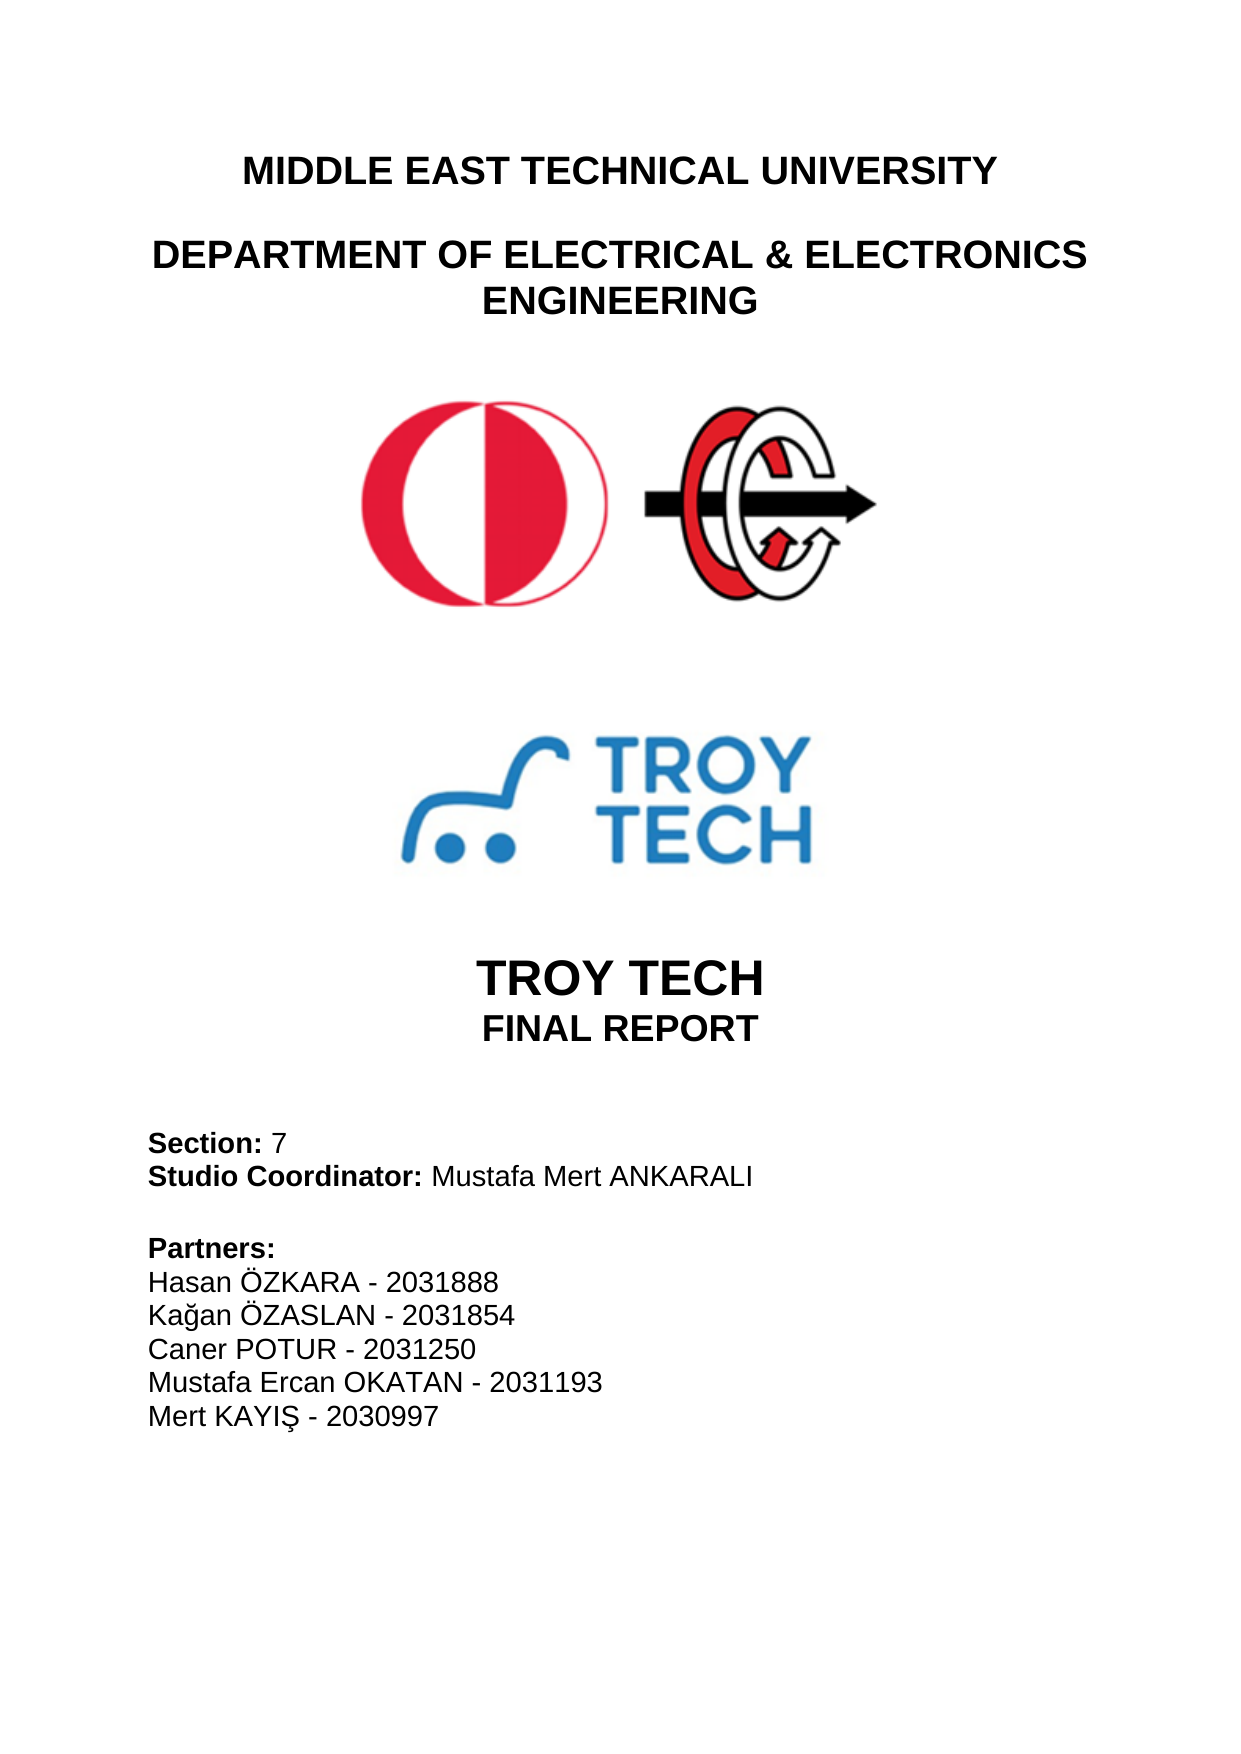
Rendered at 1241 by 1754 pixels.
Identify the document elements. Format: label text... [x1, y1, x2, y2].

text Kağan ÖZASLAN - 2031854 [148, 1298, 1093, 1332]
picture [340, 361, 900, 949]
text Mustafa Ercan OKATAN - 2031193 [148, 1366, 1093, 1399]
text Hasan ÖZKARA - 2031888 [148, 1265, 1093, 1298]
text FINAL REPORT [148, 1006, 1093, 1049]
text Mert KAYIŞ - 2030997 [148, 1399, 1093, 1433]
text Partners: [148, 1231, 1093, 1265]
text TROY TECH [148, 949, 1093, 1006]
text MIDDLE EAST TECHNICAL UNIVERSITY [148, 148, 1093, 193]
text Section: 7 [148, 1126, 1093, 1159]
text Caner POTUR - 2031250 [148, 1332, 1093, 1366]
text DEPARTMENT OF ELECTRICAL & ELECTRONICS ENGINEERING [148, 232, 1093, 323]
text Studio Coordinator: Mustafa Mert ANKARALI [148, 1159, 1093, 1193]
